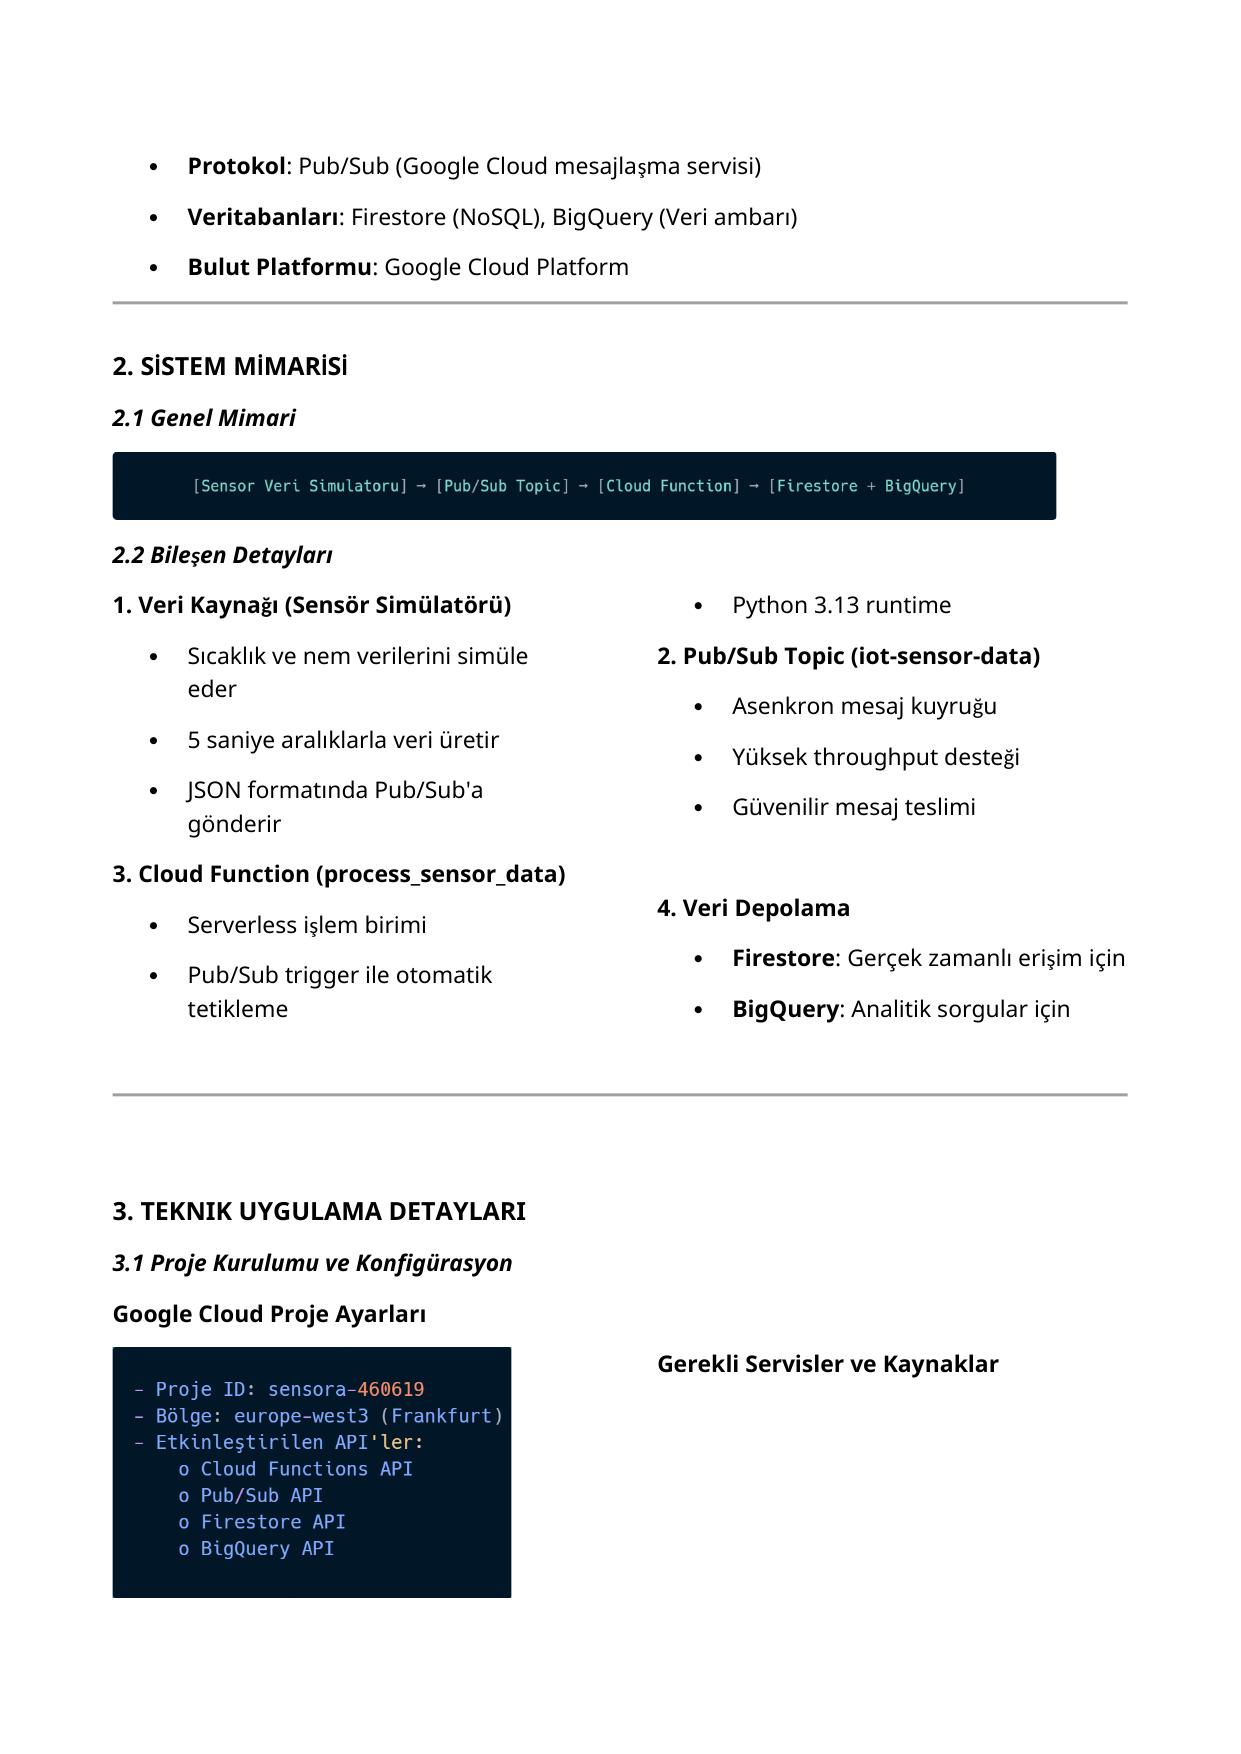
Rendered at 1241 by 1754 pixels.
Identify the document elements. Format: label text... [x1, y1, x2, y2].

picture [112, 452, 1057, 520]
text 3. Cloud Function (process_sensor_data) [112, 858, 583, 889]
text 2. SİSTEM MİMARİSİ [112, 348, 1128, 382]
list Firestore: Gerçek zamanlı erişim için [694, 942, 1128, 973]
list Asenkron mesaj kuyruğu [694, 690, 1128, 721]
list Python 3.13 runtime [694, 589, 1128, 620]
text 2. Pub/Sub Topic (iot-sensor-data) [657, 639, 1128, 671]
list 5 saniye aralıklarla veri üretir [150, 724, 583, 755]
text Google Cloud Proje Ayarları [112, 1297, 583, 1329]
list Bulut Platformu: Google Cloud Platform [150, 251, 1128, 282]
text 3. TEKNIK UYGULAMA DETAYLARI [112, 1194, 1128, 1228]
text 2.2 Bileşen Detayları [112, 539, 1128, 570]
list BigQuery: Analitik sorgular için [694, 992, 1128, 1024]
list Protokol: Pub/Sub (Google Cloud mesajlaşma servisi) [150, 150, 1128, 181]
text 2.1 Genel Mimari [112, 402, 1128, 433]
list Güvenilir mesaj teslimi [694, 791, 1128, 822]
text 4. Veri Depolama [657, 892, 1128, 923]
picture [112, 1347, 512, 1598]
list Yüksek throughput desteği [694, 740, 1128, 772]
text 3.1 Proje Kurulumu ve Konfigürasyon [112, 1247, 1128, 1278]
list JSON formatında Pub/Sub'a gönderir [150, 774, 583, 839]
list Veritabanları: Firestore (NoSQL), BigQuery (Veri ambarı) [150, 200, 1128, 232]
text 1. Veri Kaynağı (Sensör Simülatörü) [112, 589, 583, 620]
list Serverless işlem birimi [150, 909, 583, 940]
list Sıcaklık ve nem verilerini simüle eder [150, 639, 583, 704]
text Gerekli Servisler ve Kaynaklar [657, 1348, 1128, 1379]
list Pub/Sub trigger ile otomatik tetikleme [150, 959, 583, 1024]
